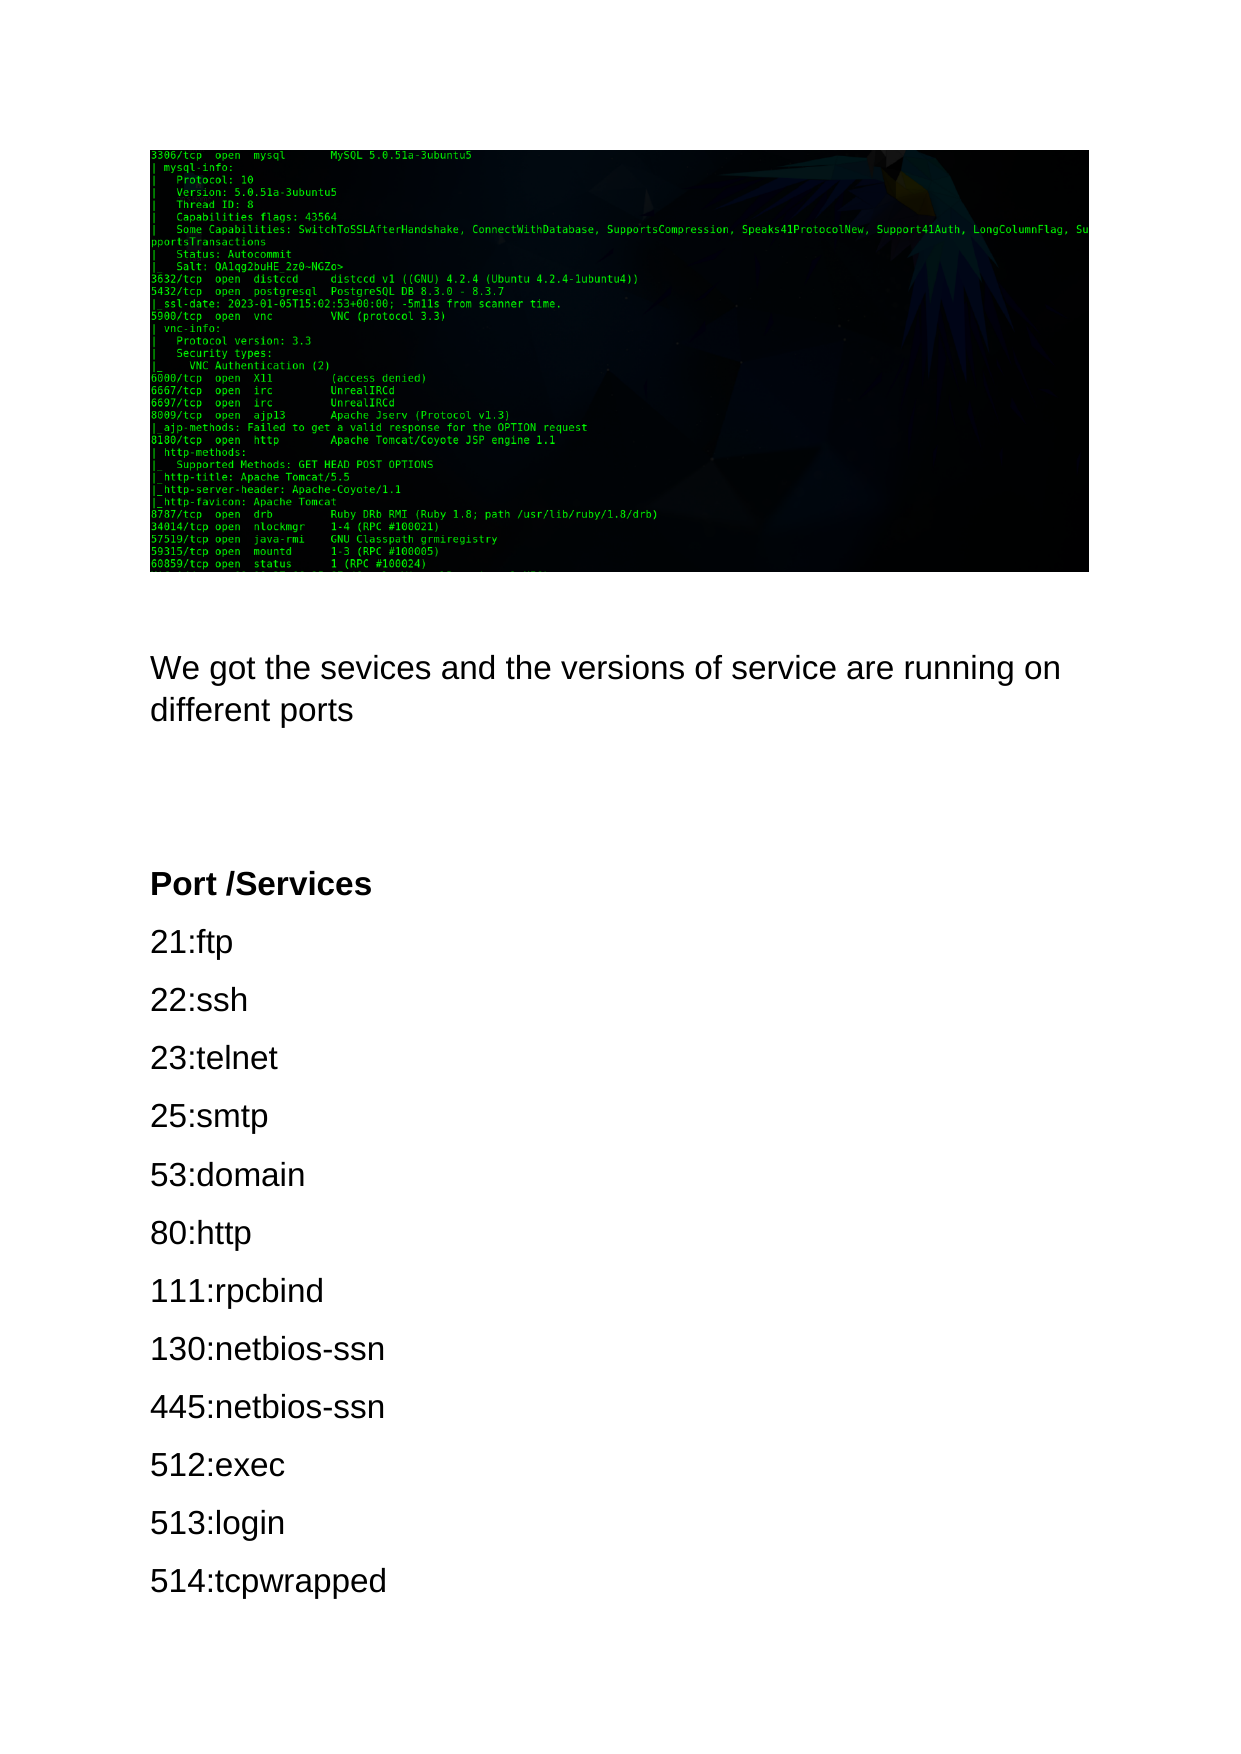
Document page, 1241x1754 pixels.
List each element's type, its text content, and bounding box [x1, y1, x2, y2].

text 25:smtp [150, 1097, 1090, 1135]
text 53:domain [150, 1155, 1090, 1193]
text 80:http [150, 1213, 1090, 1251]
text 111:rpcbind [150, 1271, 1090, 1309]
picture [150, 150, 1089, 572]
text 445:netbios-ssn [150, 1387, 1090, 1426]
text 23:telnet [150, 1038, 1090, 1077]
text 513:login [150, 1503, 1090, 1542]
text 22:ssh [150, 980, 1090, 1019]
text 512:exec [150, 1445, 1090, 1484]
text 21:ftp [150, 922, 1090, 961]
text 514:tcpwrapped [150, 1562, 1090, 1600]
text We got the sevices and the versions of service are running on different ports [150, 648, 1090, 728]
text Port /Services [150, 864, 1090, 902]
text 130:netbios-ssn [150, 1329, 1090, 1367]
